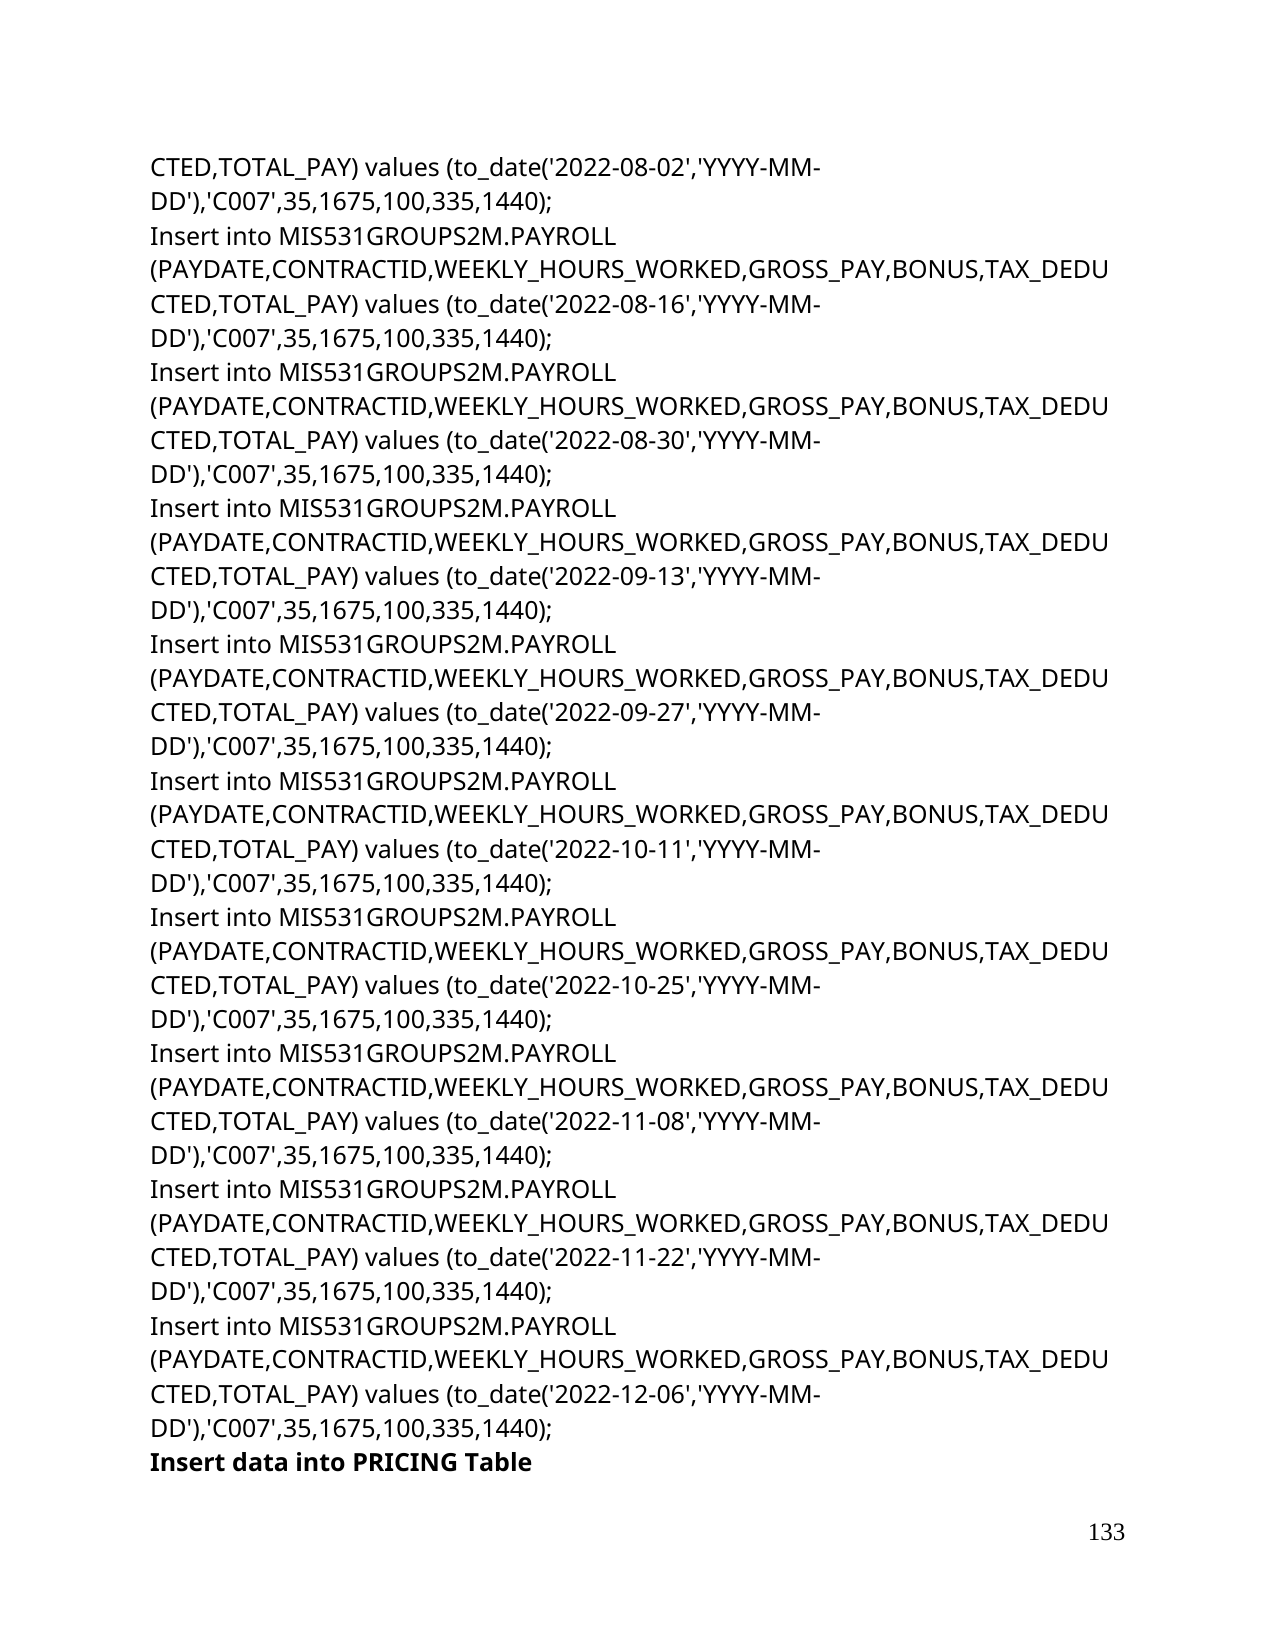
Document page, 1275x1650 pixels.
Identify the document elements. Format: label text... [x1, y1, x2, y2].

text Insert into MIS531GROUPS2M.PAYROLL (PAYDATE,CONTRACTID,WEEKLY_HOURS_WORKED,GROSS_PAY,BONUS,TAX_DEDUCTED,TOTAL_PAY) values (to_date('2022-11-22','YYYY-MM-DD'),'C007',35,1675,100,335,1440); [150, 1172, 1125, 1308]
text Insert into MIS531GROUPS2M.PAYROLL (PAYDATE,CONTRACTID,WEEKLY_HOURS_WORKED,GROSS_PAY,BONUS,TAX_DEDUCTED,TOTAL_PAY) values (to_date('2022-08-30','YYYY-MM-DD'),'C007',35,1675,100,335,1440); [150, 354, 1125, 491]
text Insert into MIS531GROUPS2M.PAYROLL (PAYDATE,CONTRACTID,WEEKLY_HOURS_WORKED,GROSS_PAY,BONUS,TAX_DEDUCTED,TOTAL_PAY) values (to_date('2022-08-16','YYYY-MM-DD'),'C007',35,1675,100,335,1440); [150, 218, 1125, 354]
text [150, 150, 1125, 218]
text Insert into MIS531GROUPS2M.PAYROLL (PAYDATE,CONTRACTID,WEEKLY_HOURS_WORKED,GROSS_PAY,BONUS,TAX_DEDUCTED,TOTAL_PAY) values (to_date('2022-09-27','YYYY-MM-DD'),'C007',35,1675,100,335,1440); [150, 627, 1125, 763]
text Insert into MIS531GROUPS2M.PAYROLL (PAYDATE,CONTRACTID,WEEKLY_HOURS_WORKED,GROSS_PAY,BONUS,TAX_DEDUCTED,TOTAL_PAY) values (to_date('2022-12-06','YYYY-MM-DD'),'C007',35,1675,100,335,1440); [150, 1308, 1125, 1444]
text Insert into MIS531GROUPS2M.PAYROLL (PAYDATE,CONTRACTID,WEEKLY_HOURS_WORKED,GROSS_PAY,BONUS,TAX_DEDUCTED,TOTAL_PAY) values (to_date('2022-10-25','YYYY-MM-DD'),'C007',35,1675,100,335,1440); [150, 899, 1125, 1036]
text Insert into MIS531GROUPS2M.PAYROLL (PAYDATE,CONTRACTID,WEEKLY_HOURS_WORKED,GROSS_PAY,BONUS,TAX_DEDUCTED,TOTAL_PAY) values (to_date('2022-09-13','YYYY-MM-DD'),'C007',35,1675,100,335,1440); [150, 491, 1125, 627]
text Insert into MIS531GROUPS2M.PAYROLL (PAYDATE,CONTRACTID,WEEKLY_HOURS_WORKED,GROSS_PAY,BONUS,TAX_DEDUCTED,TOTAL_PAY) values (to_date('2022-11-08','YYYY-MM-DD'),'C007',35,1675,100,335,1440); [150, 1036, 1125, 1172]
text Insert data into PRICING Table [150, 1444, 1125, 1478]
text Insert into MIS531GROUPS2M.PAYROLL (PAYDATE,CONTRACTID,WEEKLY_HOURS_WORKED,GROSS_PAY,BONUS,TAX_DEDUCTED,TOTAL_PAY) values (to_date('2022-10-11','YYYY-MM-DD'),'C007',35,1675,100,335,1440); [150, 763, 1125, 899]
